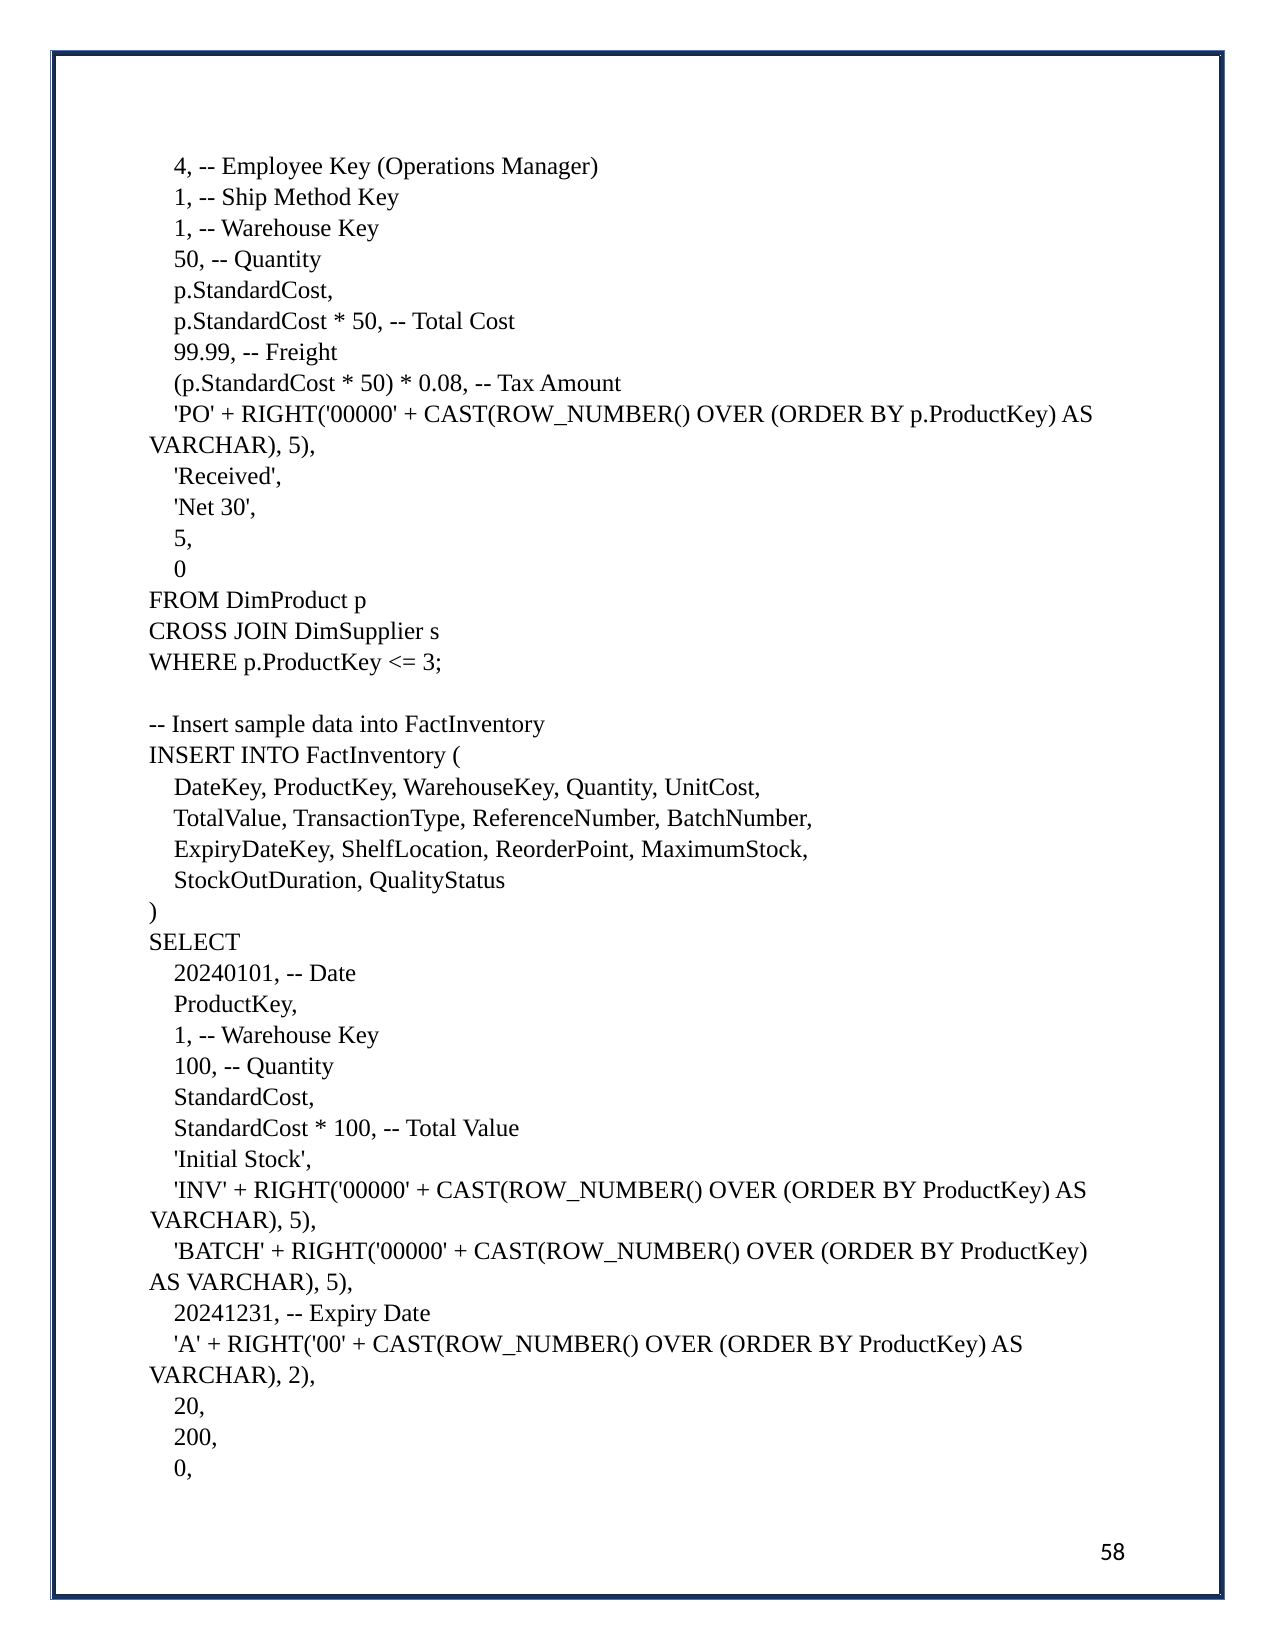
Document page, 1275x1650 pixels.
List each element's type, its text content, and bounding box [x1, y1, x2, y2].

text StockOutDuration, QualityStatus [148, 865, 1125, 893]
text 'INV' + RIGHT('00000' + CAST(ROW_NUMBER() OVER (ORDER BY ProductKey) AS VARCHAR), 5), [148, 1175, 1125, 1233]
text 50, -- Quantity [148, 244, 1125, 273]
text 200, [148, 1422, 1125, 1451]
text SELECT [148, 927, 1125, 956]
text ) [148, 896, 1125, 924]
text 99.99, -- Freight [148, 337, 1125, 366]
text -- Insert sample data into FactInventory [148, 709, 1125, 738]
text (p.StandardCost * 50) * 0.08, -- Tax Amount [148, 368, 1125, 397]
text 'Net 30', [148, 492, 1125, 521]
text StandardCost, [148, 1082, 1125, 1111]
text DateKey, ProductKey, WarehouseKey, Quantity, UnitCost, [148, 772, 1125, 800]
text FROM DimProduct p [148, 585, 1125, 614]
text 1, -- Warehouse Key [148, 1020, 1125, 1049]
text 20240101, -- Date [148, 958, 1125, 987]
text 20, [148, 1391, 1125, 1420]
text p.StandardCost * 50, -- Total Cost [148, 306, 1125, 335]
text p.StandardCost, [148, 275, 1125, 304]
text 'A' + RIGHT('00' + CAST(ROW_NUMBER() OVER (ORDER BY ProductKey) AS [148, 1329, 1125, 1358]
text 'Received', [148, 461, 1125, 490]
text VARCHAR), 5), [148, 430, 1125, 459]
text 0 [148, 554, 1125, 583]
text AS VARCHAR), 5), [148, 1267, 1125, 1296]
text WHERE p.ProductKey <= 3; [148, 647, 1125, 676]
text 5, [148, 523, 1125, 552]
text 4, -- Employee Key (Operations Manager) [148, 151, 1125, 179]
text ExpiryDateKey, ShelfLocation, ReorderPoint, MaximumStock, [148, 834, 1125, 862]
text 1, -- Warehouse Key [148, 213, 1125, 242]
text 20241231, -- Expiry Date [148, 1298, 1125, 1327]
text 1, -- Ship Method Key [148, 182, 1125, 211]
text 0, [148, 1453, 1125, 1482]
text 100, -- Quantity [148, 1051, 1125, 1080]
text CROSS JOIN DimSupplier s [148, 616, 1125, 645]
text 'Initial Stock', [148, 1144, 1125, 1173]
text StandardCost * 100, -- Total Value [148, 1113, 1125, 1142]
text INSERT INTO FactInventory ( [148, 741, 1125, 769]
text 'PO' + RIGHT('00000' + CAST(ROW_NUMBER() OVER (ORDER BY p.ProductKey) AS [148, 399, 1125, 428]
text VARCHAR), 2), [148, 1360, 1125, 1389]
text TotalValue, TransactionType, ReferenceNumber, BatchNumber, [148, 803, 1125, 831]
text 'BATCH' + RIGHT('00000' + CAST(ROW_NUMBER() OVER (ORDER BY ProductKey) [148, 1236, 1125, 1264]
text ProductKey, [148, 989, 1125, 1018]
